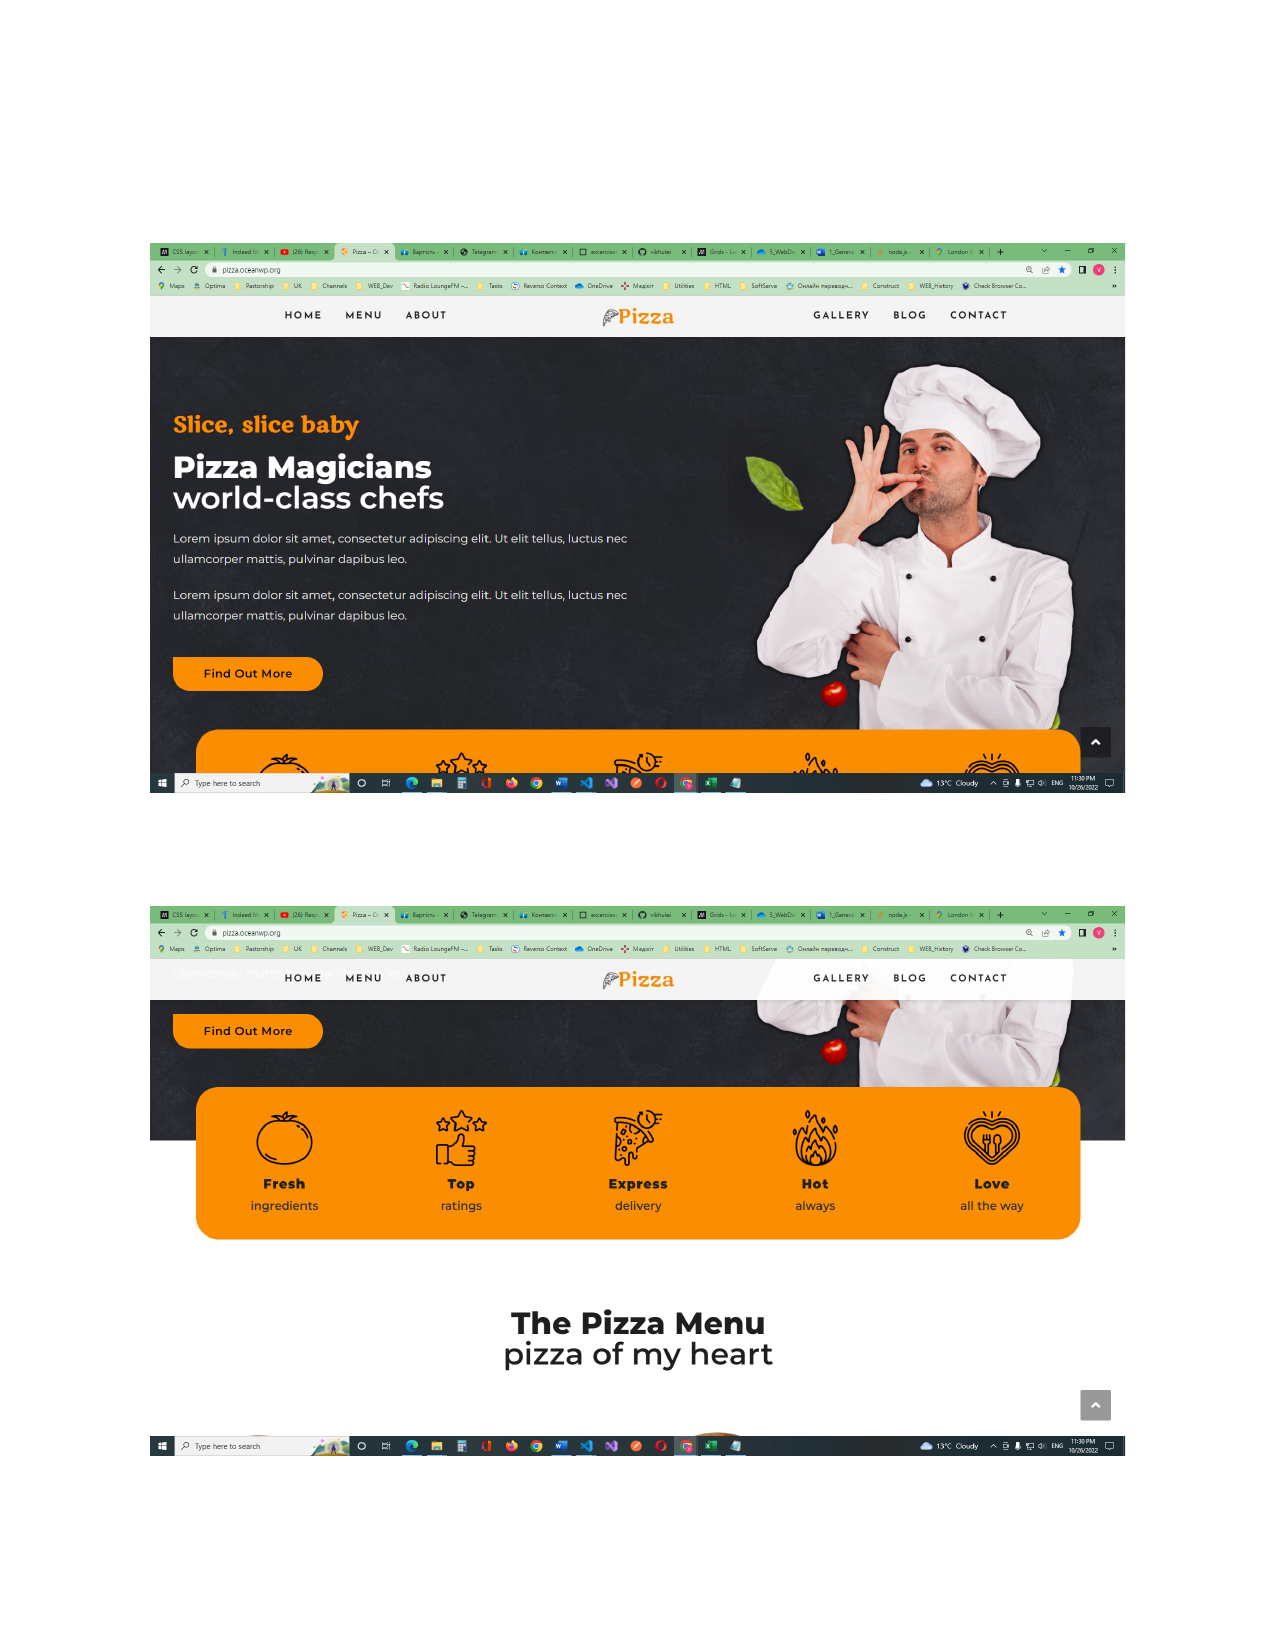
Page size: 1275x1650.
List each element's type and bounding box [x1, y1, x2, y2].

picture [150, 243, 1125, 793]
picture [150, 906, 1125, 1456]
